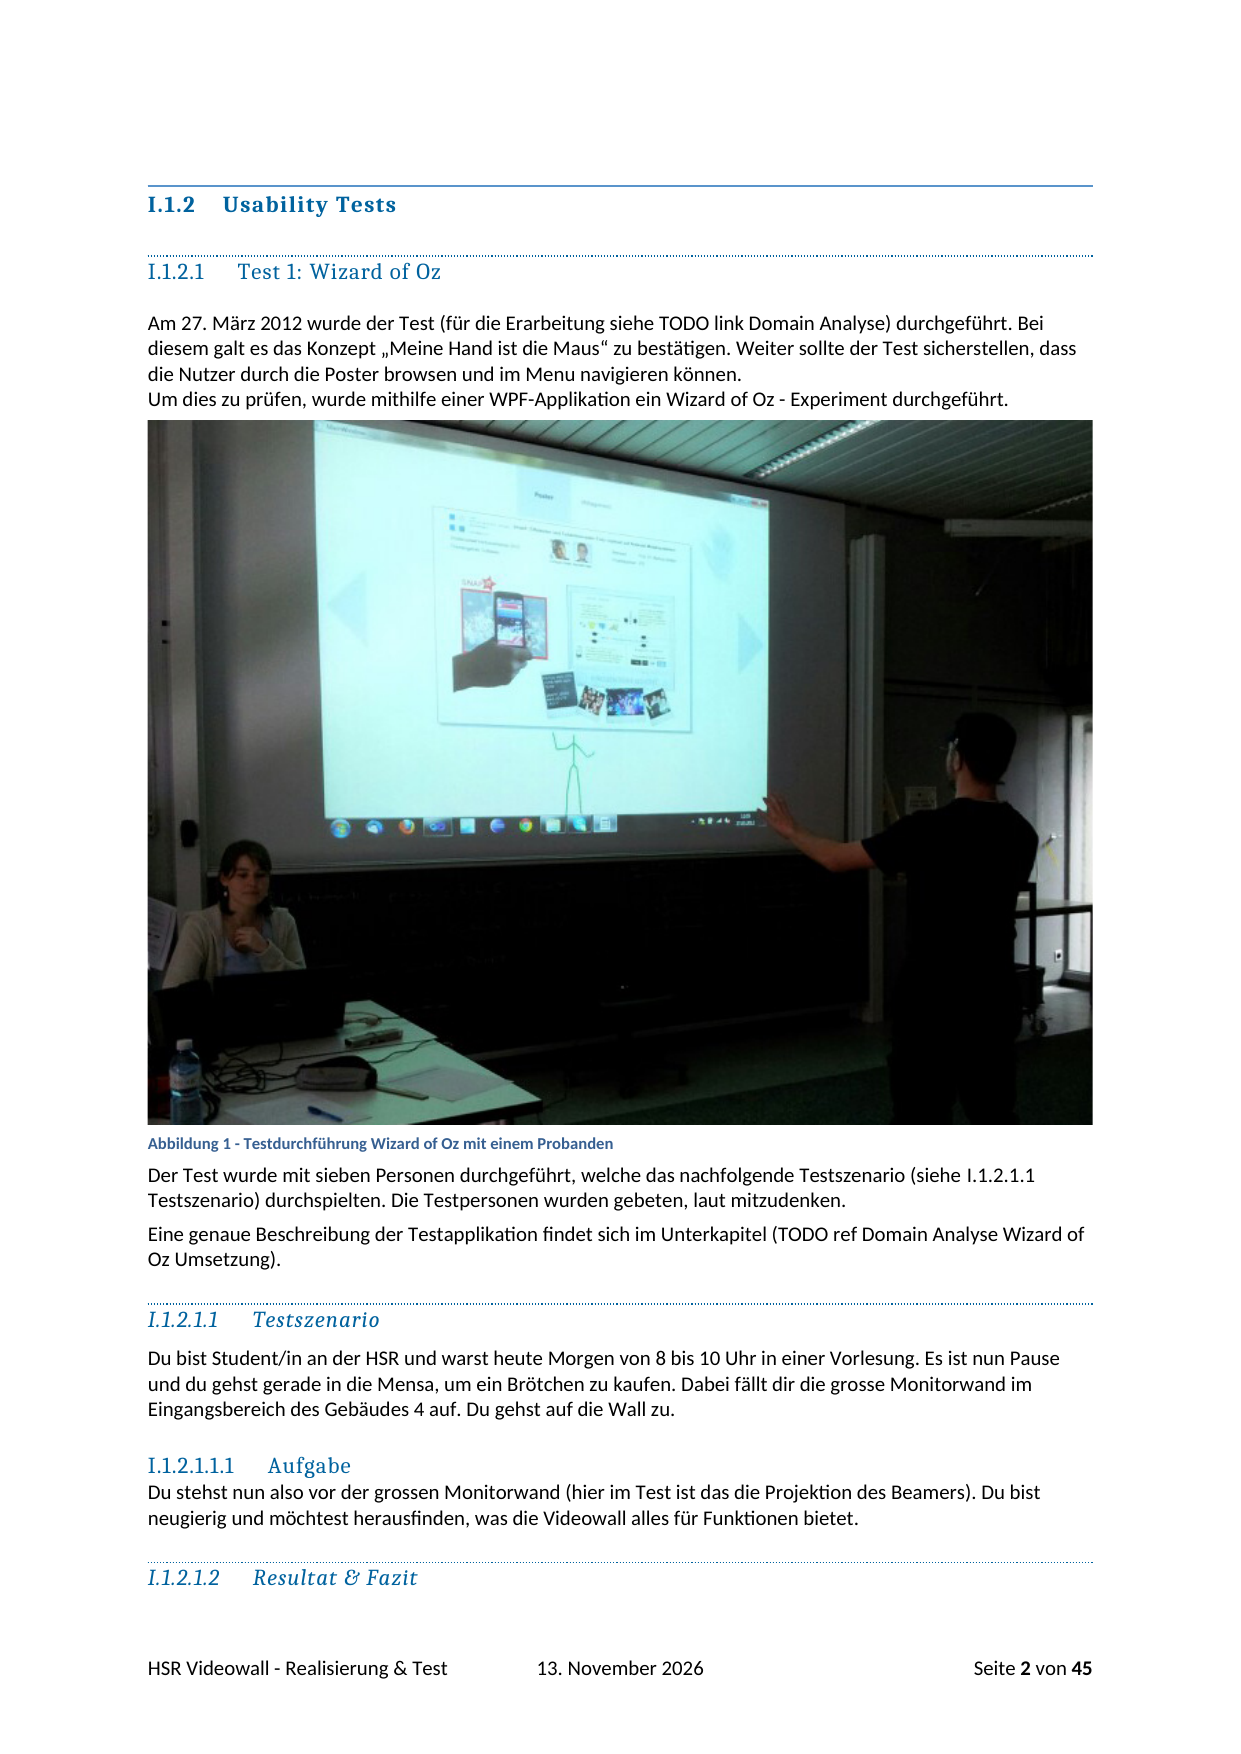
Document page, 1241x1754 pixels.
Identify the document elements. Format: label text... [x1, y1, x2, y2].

text Du stehst nun also vor der grossen Monitorwand (hier im Test ist das die Projektion des Beamers). Du bist neugierig und möchtest herausfinden, was die Videowall alles für Funktionen bietet. [148, 1479, 1093, 1530]
text Am 27. März 2012 wurde der Test (für die Erarbeitung siehe TODO link Domain Analyse) durchgeführt. Bei diesem galt es das Konzept „Meine Hand ist die Maus“ zu bestätigen. Weiter sollte der Test sicherstellen, dass die Nutzer durch die Poster browsen und im Menu navigieren können. Um dies zu prüfen, wurde mithilfe einer WPF-Applikation ein Wizard of Oz - Experiment durchgeführt. [148, 310, 1093, 412]
text Du bist Student/in an der HSR und warst heute Morgen von 8 bis 10 Uhr in einer Vorlesung. Es ist nun Pause und du gehst gerade in die Mensa, um ein Brötchen zu kaufen. Dabei fällt dir die grosse Monitorwand im Eingangsbereich des Gebäudes 4 auf. Du gehst auf die Wall zu. [148, 1346, 1093, 1422]
subtitle Testszenario [148, 1303, 1093, 1333]
subtitle Resultat & Fazit [148, 1561, 1093, 1591]
subtitle Usability Tests [148, 187, 1093, 218]
text Eine genaue Beschreibung der Testapplikation findet sich im Unterkapitel (TODO ref Domain Analyse Wizard of Oz Umsetzung). [148, 1221, 1093, 1272]
picture [147, 420, 1093, 1125]
subtitle Test 1: Wizard of Oz [148, 255, 1093, 285]
text Der Test wurde mit sieben Personen durchgeführt, welche das nachfolgende Testszenario (siehe I.1.2.1.1 Testszenario) durchspielten. Die Testpersonen wurden gebeten, laut mitzudenken. [148, 1162, 1093, 1213]
subtitle Aufgabe [148, 1453, 1093, 1479]
